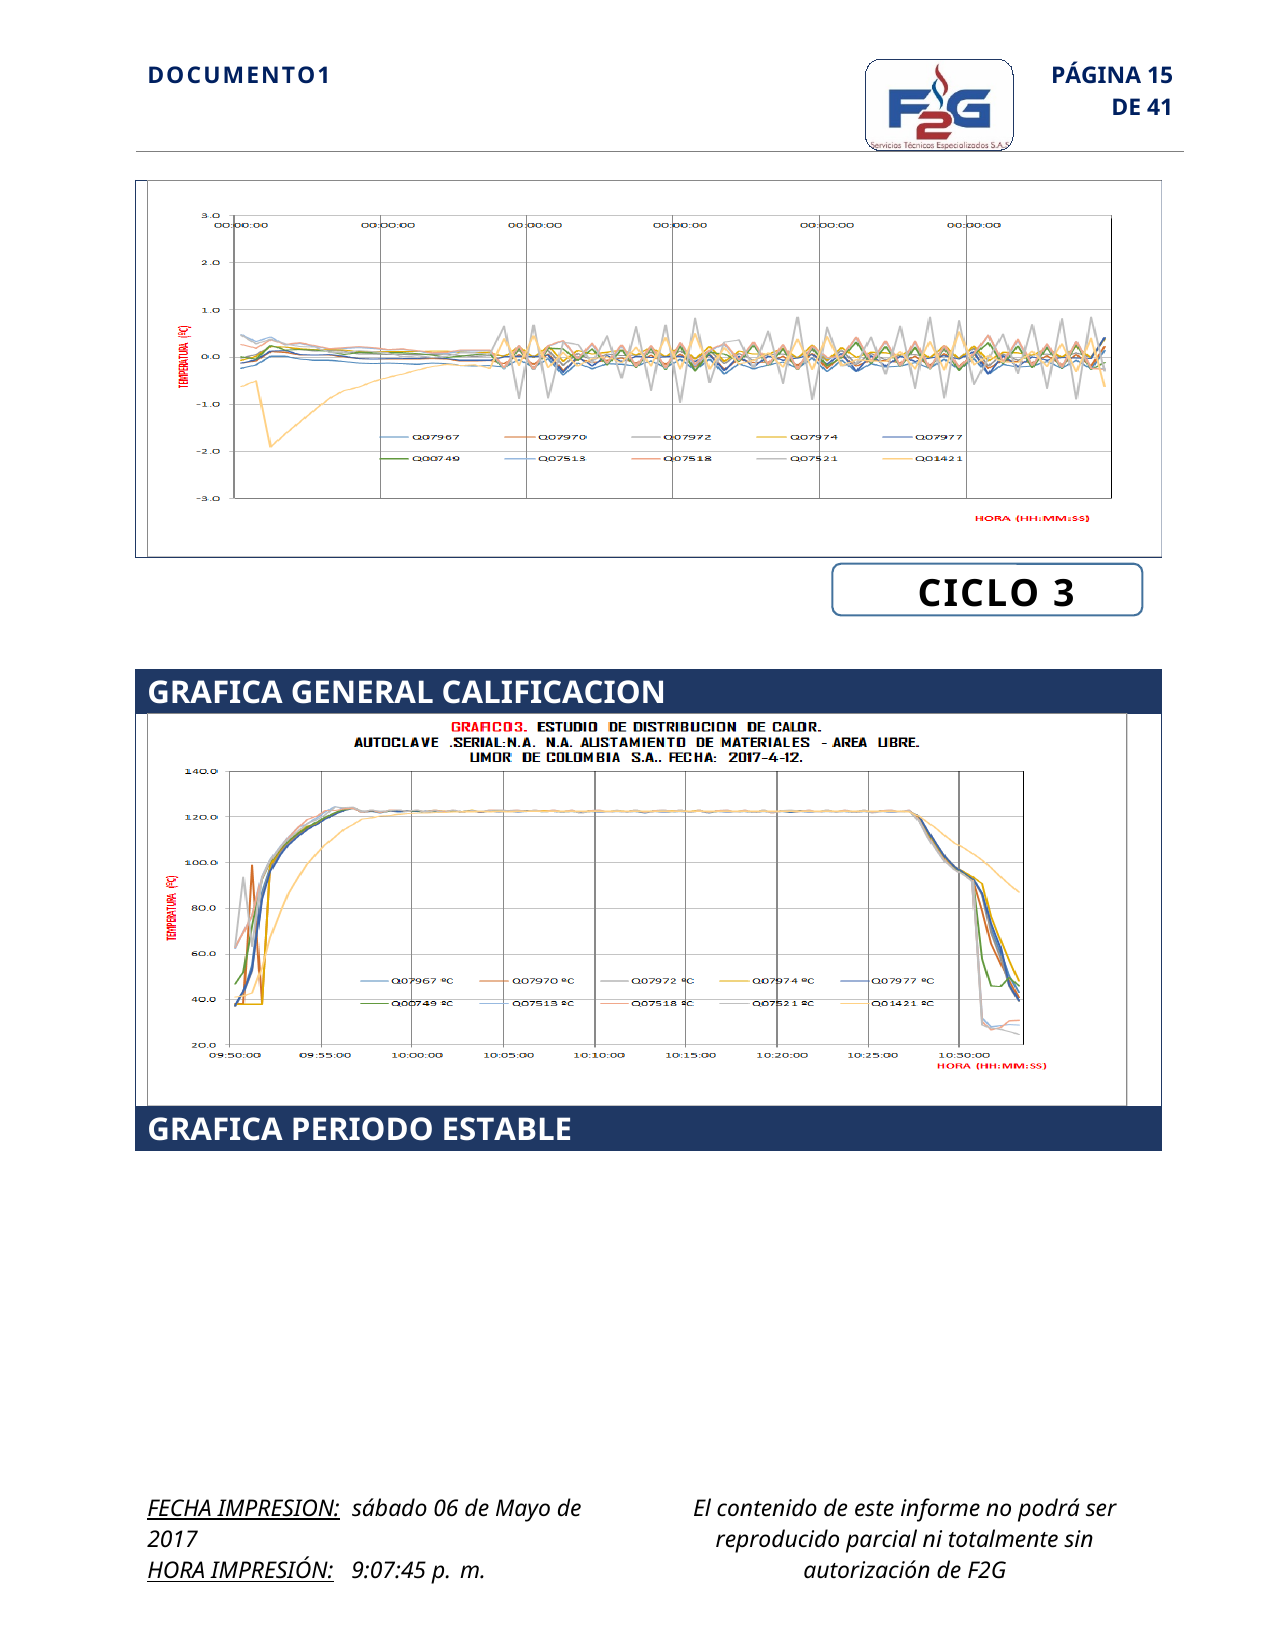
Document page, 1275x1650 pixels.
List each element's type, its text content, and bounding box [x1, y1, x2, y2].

picture [147, 180, 1162, 557]
table_cell [1128, 714, 1161, 1106]
table_cell [136, 714, 147, 1106]
table_cell GRAFICA PERIODO ESTABLE [136, 1107, 1161, 1150]
picture [147, 713, 1128, 1106]
table_header GRAFICA GENERAL CALIFICACION [136, 670, 1161, 713]
table_cell [136, 181, 147, 557]
picture [865, 59, 1013, 150]
